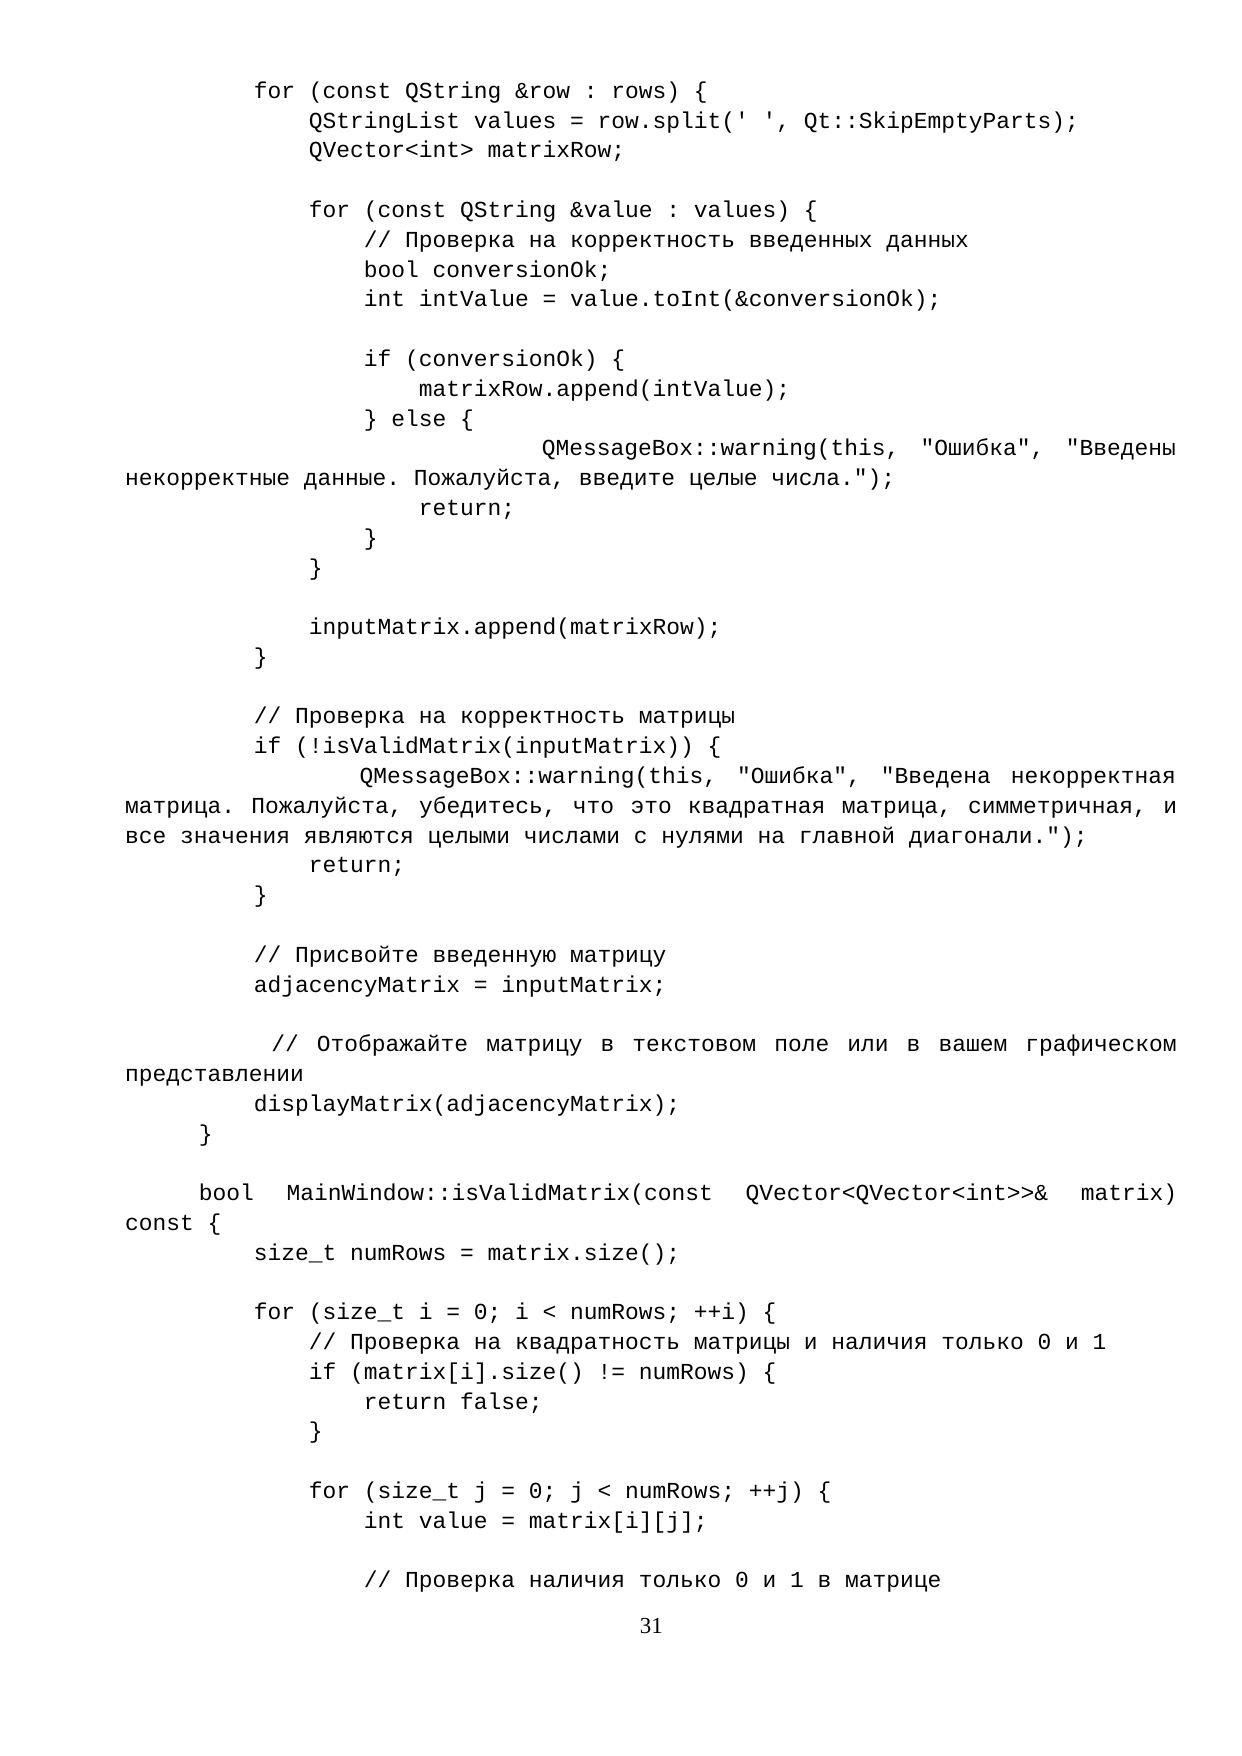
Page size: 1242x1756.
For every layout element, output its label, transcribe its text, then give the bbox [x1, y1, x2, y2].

text // Присвойте введенную матрицу [125, 943, 1177, 969]
text for (const QString &value : values) { [125, 198, 1177, 224]
text QStringList values = row.split(' ', Qt::SkipEmptyParts); [125, 109, 1177, 135]
text inputMatrix.append(matrixRow); [125, 615, 1177, 641]
text if (matrix[i].size() != numRows) { [125, 1360, 1177, 1386]
text // Проверка на корректность введенных данных [125, 228, 1177, 254]
text bool conversionOk; [125, 258, 1177, 284]
text size_t numRows = matrix.size(); [125, 1241, 1177, 1267]
text } [125, 1420, 1177, 1446]
text } else { [125, 407, 1177, 433]
text // Проверка на корректность матрицы [125, 705, 1177, 731]
text QMessageBox::warning(this, "Ошибка", "Введена некорректная матрица. Пожалуйста, убедитесь, что это квадратная матрица, симметричная, и все значения являются целыми числами с нулями на главной диагонали."); [125, 764, 1177, 850]
text return false; [125, 1390, 1177, 1416]
text int intValue = value.toInt(&conversionOk); [125, 288, 1177, 314]
text displayMatrix(adjacencyMatrix); [125, 1092, 1177, 1118]
text QMessageBox::warning(this, "Ошибка", "Введены некорректные данные. Пожалуйста, введите целые числа."); [125, 437, 1177, 492]
text bool MainWindow::isValidMatrix(const QVector<QVector<int>>& matrix) const { [125, 1181, 1177, 1237]
text // Проверка наличия только 0 и 1 в матрице [125, 1569, 1177, 1595]
text } [125, 645, 1177, 671]
text // Отображайте матрицу в текстовом поле или в вашем графическом представлении [125, 1032, 1177, 1088]
text int value = matrix[i][j]; [125, 1509, 1177, 1535]
text // Проверка на квадратность матрицы и наличия только 0 и 1 [125, 1330, 1177, 1356]
text adjacencyMatrix = inputMatrix; [125, 973, 1177, 999]
text } [125, 526, 1177, 552]
text if (conversionOk) { [125, 347, 1177, 373]
text for (const QString &row : rows) { [125, 79, 1177, 105]
text for (size_t j = 0; j < numRows; ++j) { [125, 1479, 1177, 1505]
text QVector<int> matrixRow; [125, 139, 1177, 165]
text for (size_t i = 0; i < numRows; ++i) { [125, 1301, 1177, 1327]
text } [125, 883, 1177, 909]
text return; [125, 854, 1177, 880]
text matrixRow.append(intValue); [125, 377, 1177, 403]
text } [125, 1122, 1177, 1148]
text return; [125, 496, 1177, 522]
text if (!isValidMatrix(inputMatrix)) { [125, 734, 1177, 761]
text } [125, 556, 1177, 582]
